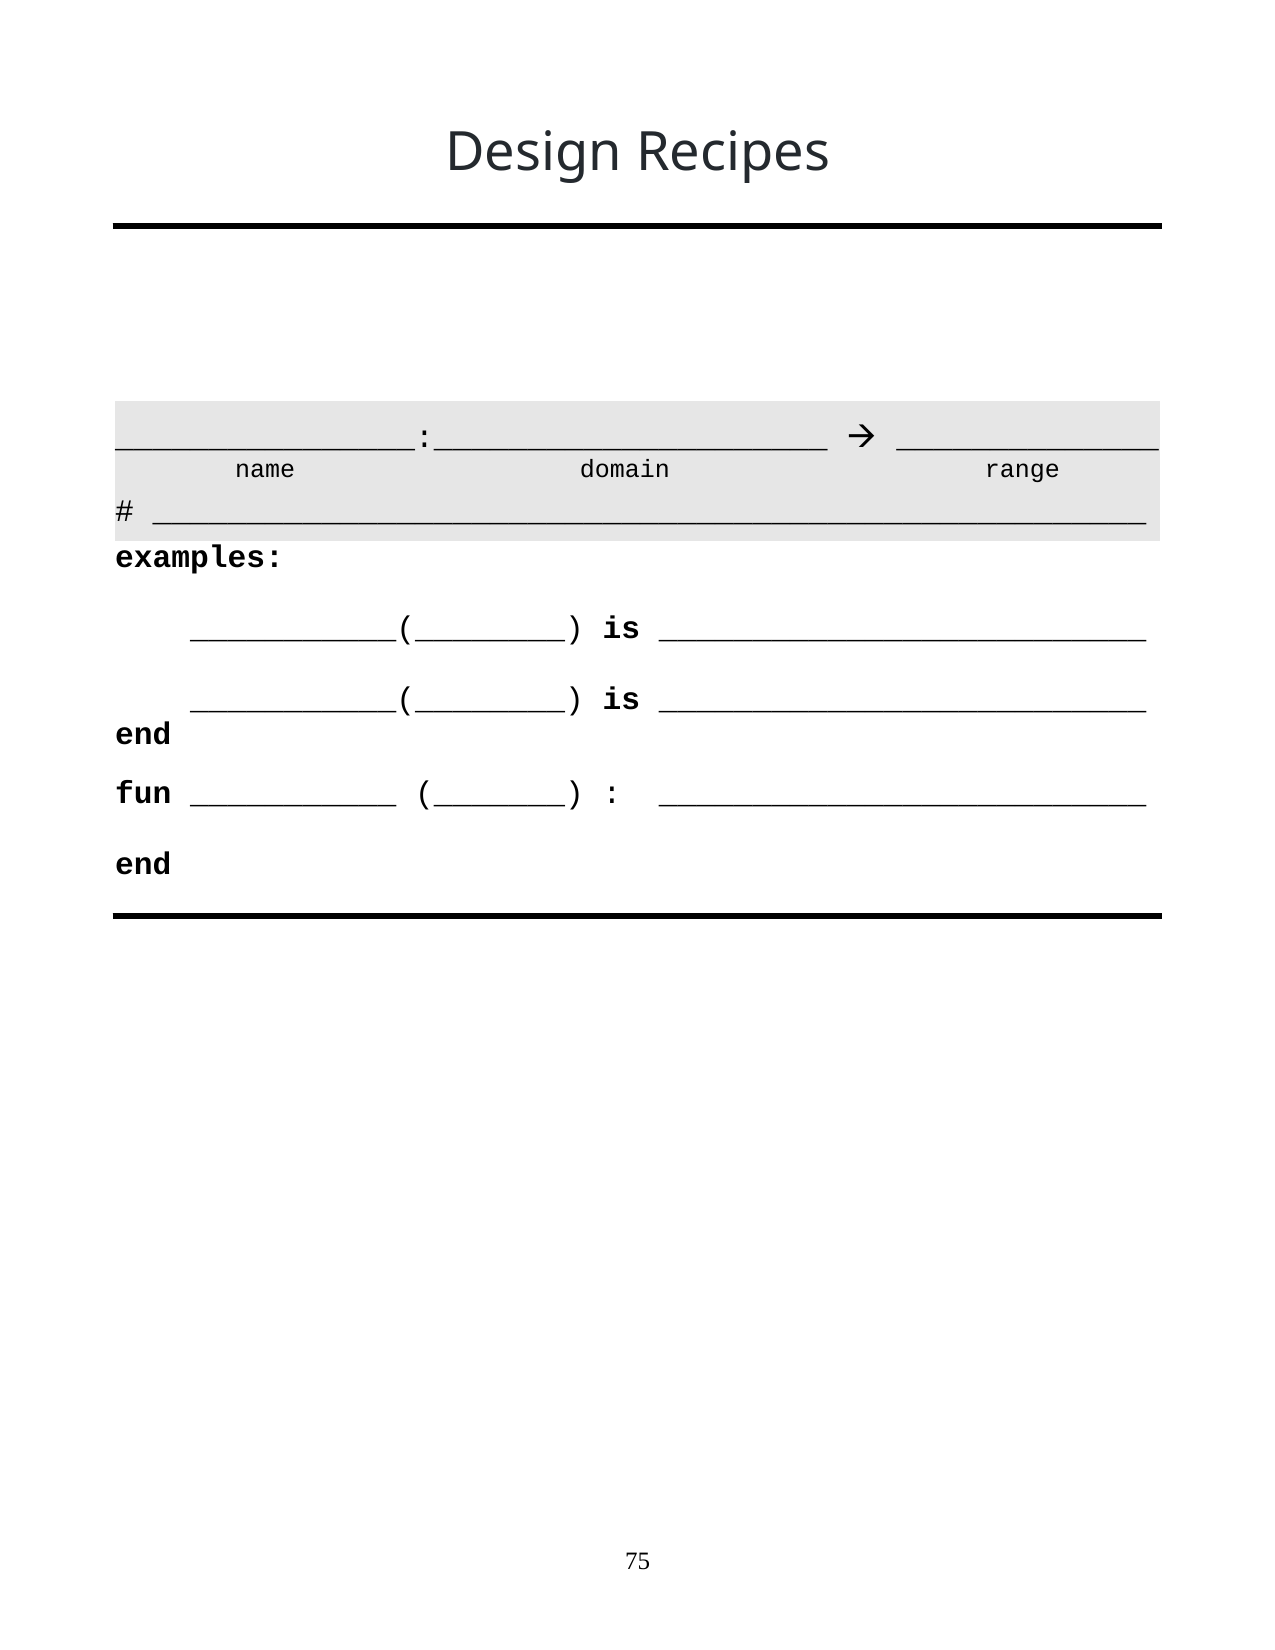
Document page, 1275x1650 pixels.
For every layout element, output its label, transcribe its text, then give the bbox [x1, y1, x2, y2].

table_cell examples: ___________(________) is __________________________ ___________(________) is __________________________ end [115, 541, 1158, 754]
table_header ________________:_____________________ ______________ name domain range # _____________________________________________________ [115, 401, 1160, 541]
table_cell fun ___________ (_______) : __________________________ end [115, 754, 1158, 884]
subtitle Design Recipes [112, 112, 1162, 186]
